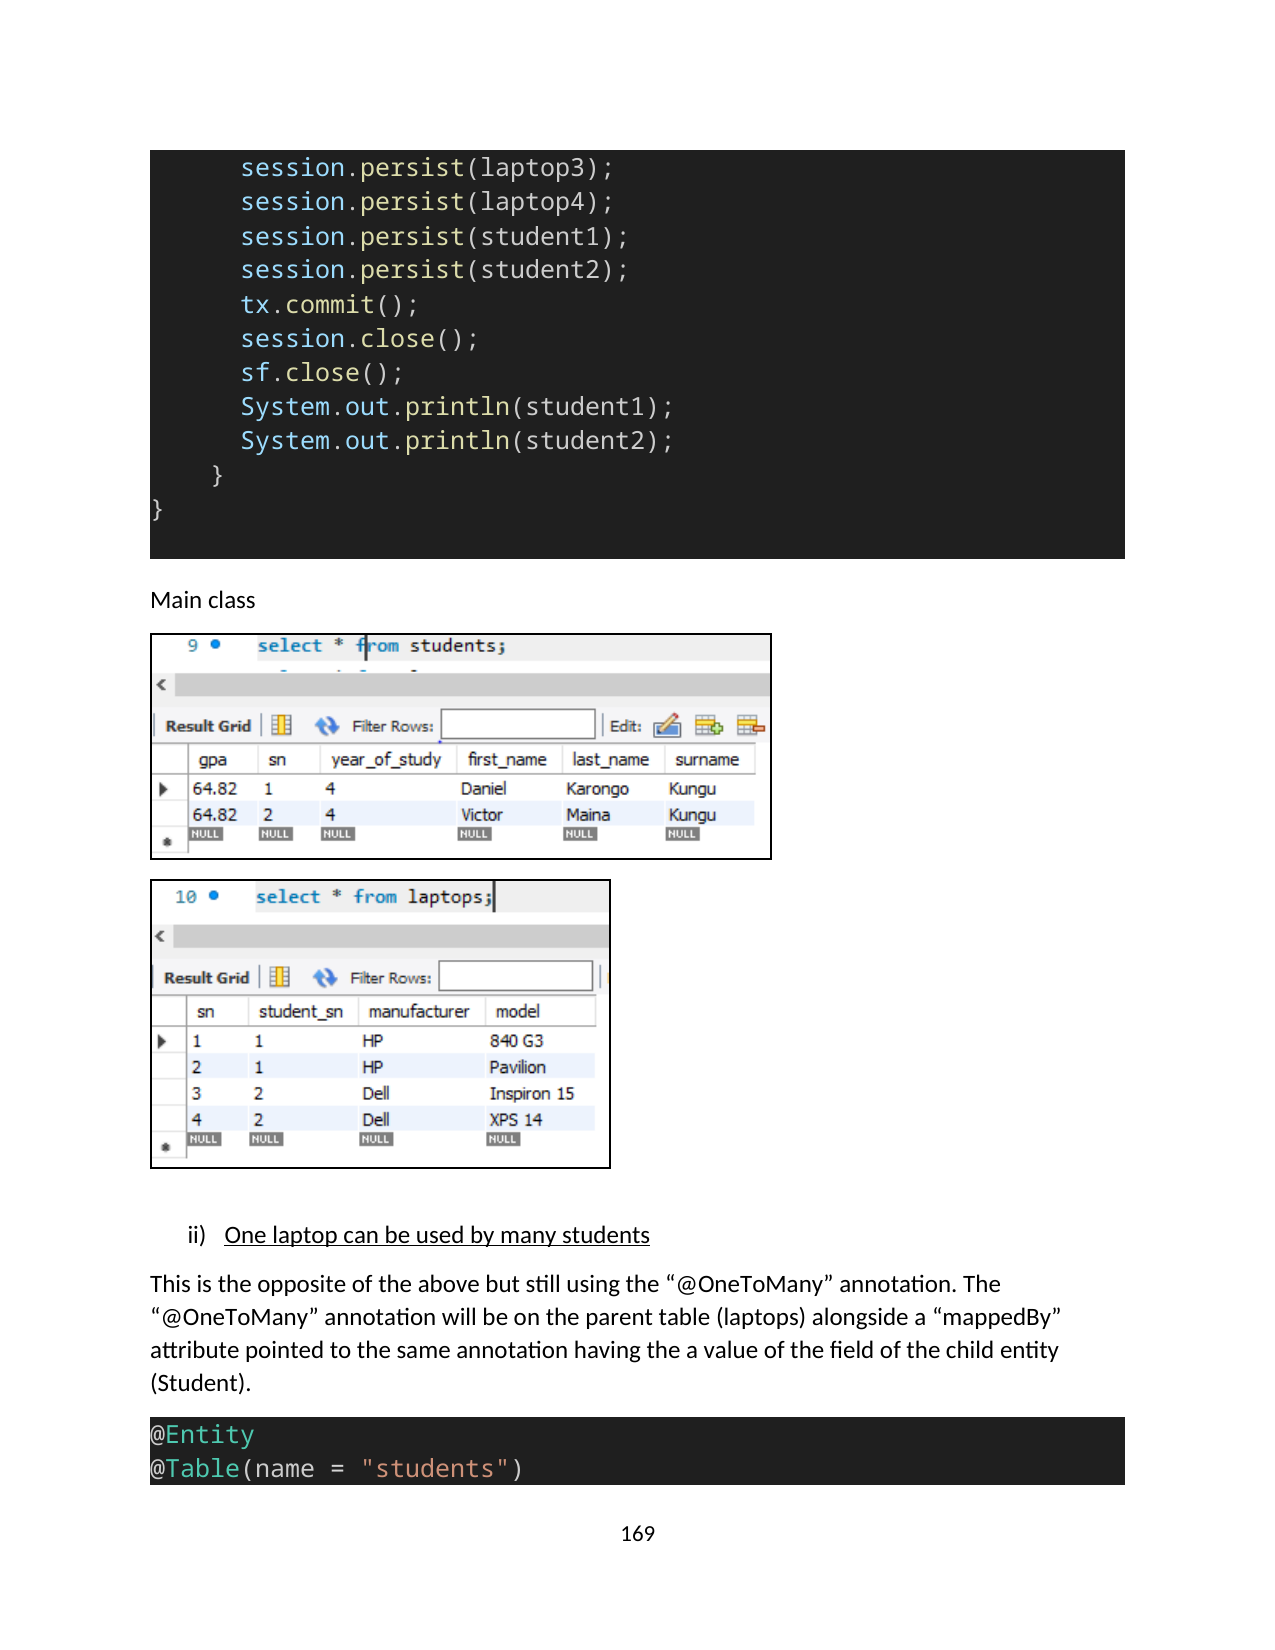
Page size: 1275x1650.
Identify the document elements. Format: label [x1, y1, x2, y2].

picture [152, 635, 770, 858]
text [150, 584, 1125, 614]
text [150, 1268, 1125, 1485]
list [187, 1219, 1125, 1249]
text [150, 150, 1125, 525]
picture [152, 881, 609, 1167]
